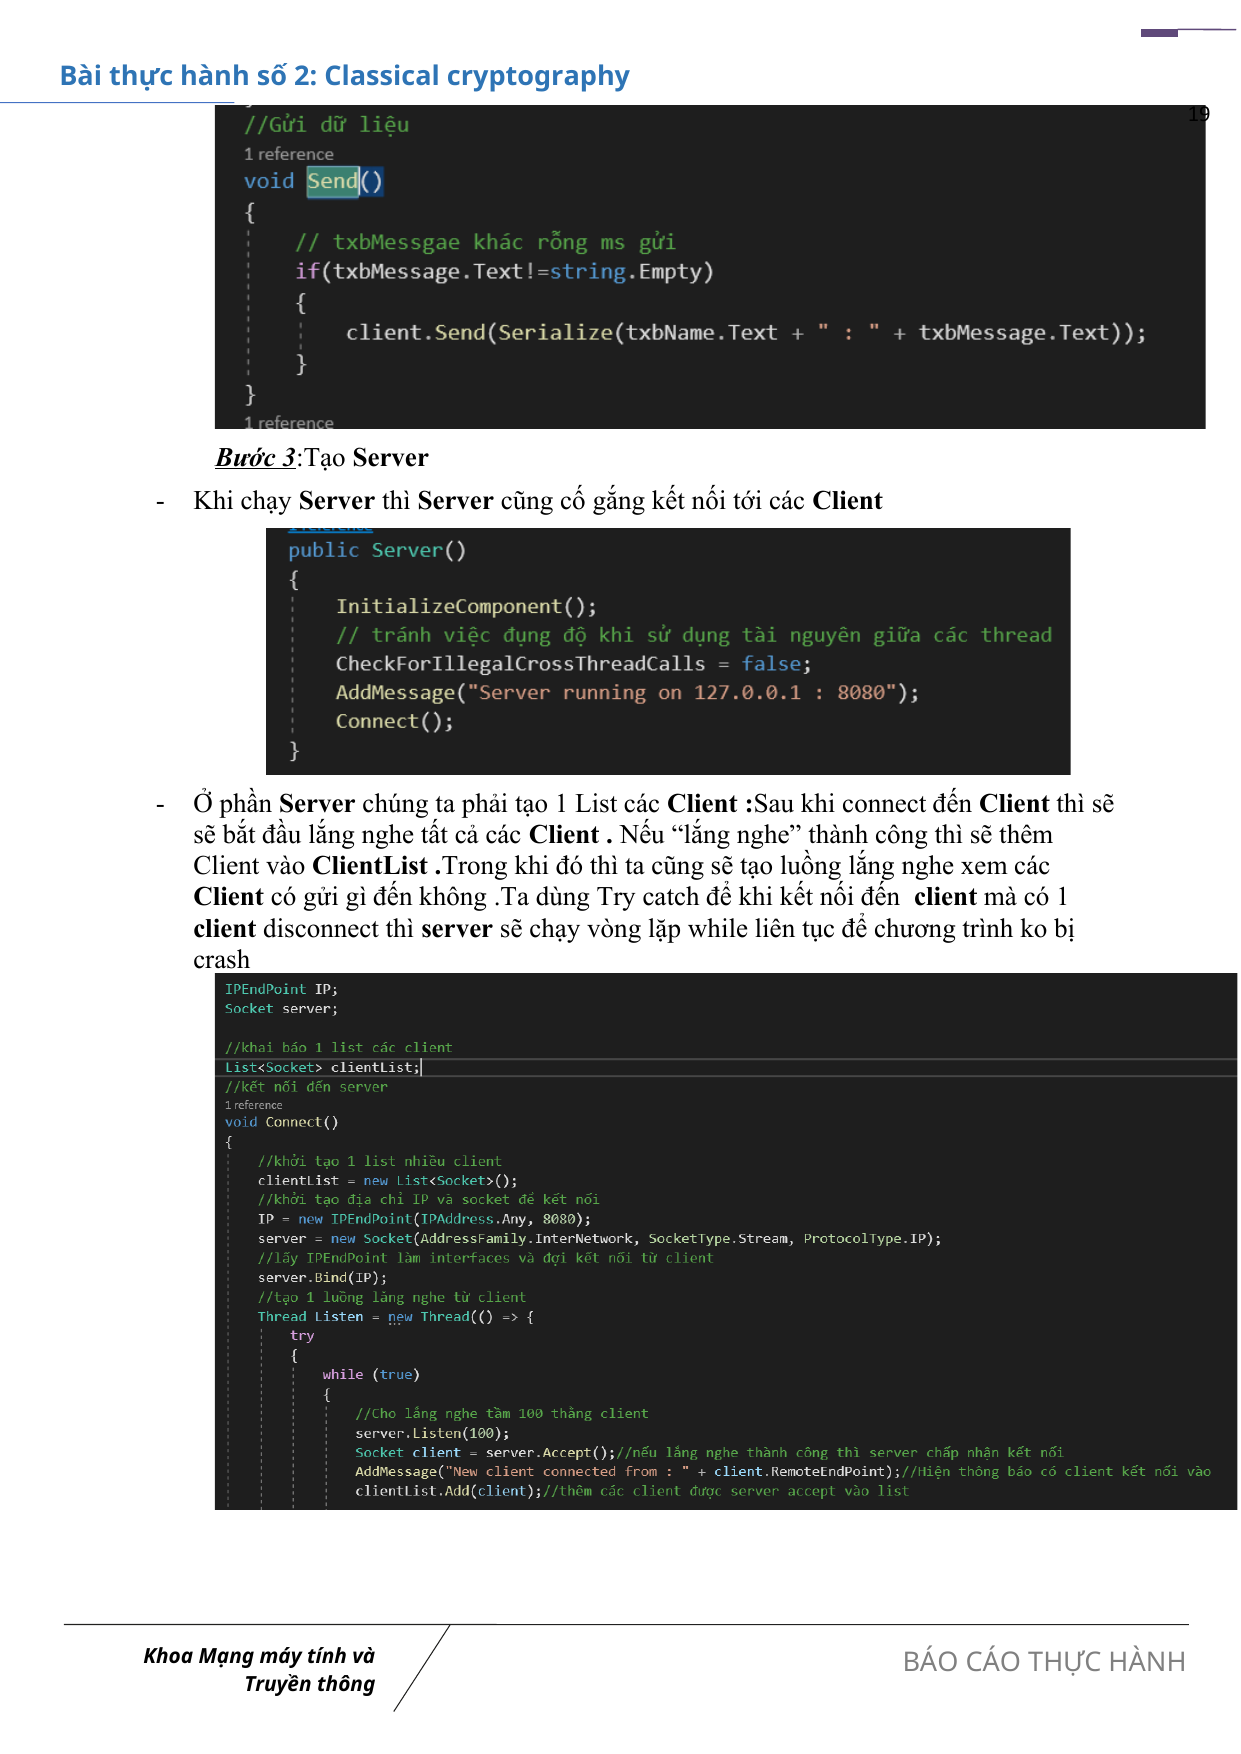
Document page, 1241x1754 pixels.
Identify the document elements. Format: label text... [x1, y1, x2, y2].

picture [214, 105, 1206, 429]
picture [266, 528, 1071, 775]
list Ở phần Server chúng ta phải tạo 1 List các Client :Sau khi connect đến Client thì sẽ sẽ bắt đầu lắng nghe tất cả các Client . Nếu “lắng nghe” thành công thì sẽ thêm Client vào ClientList .Trong khi đó thì ta cũng sẽ tạo luồng lắng nghe xem các Client có gửi gì đến không .Ta dùng Try catch để khi kết nối đến client mà có 1 client disconnect thì server sẽ chạy vòng lặp while liên tục để chương trình ko bị crash [156, 787, 1122, 974]
picture [214, 973, 1238, 1510]
text Bước 3:Tạo Server [156, 441, 1122, 472]
list Khi chạy Server thì Server cũng cố gắng kết nối tới các Client [156, 484, 1122, 516]
